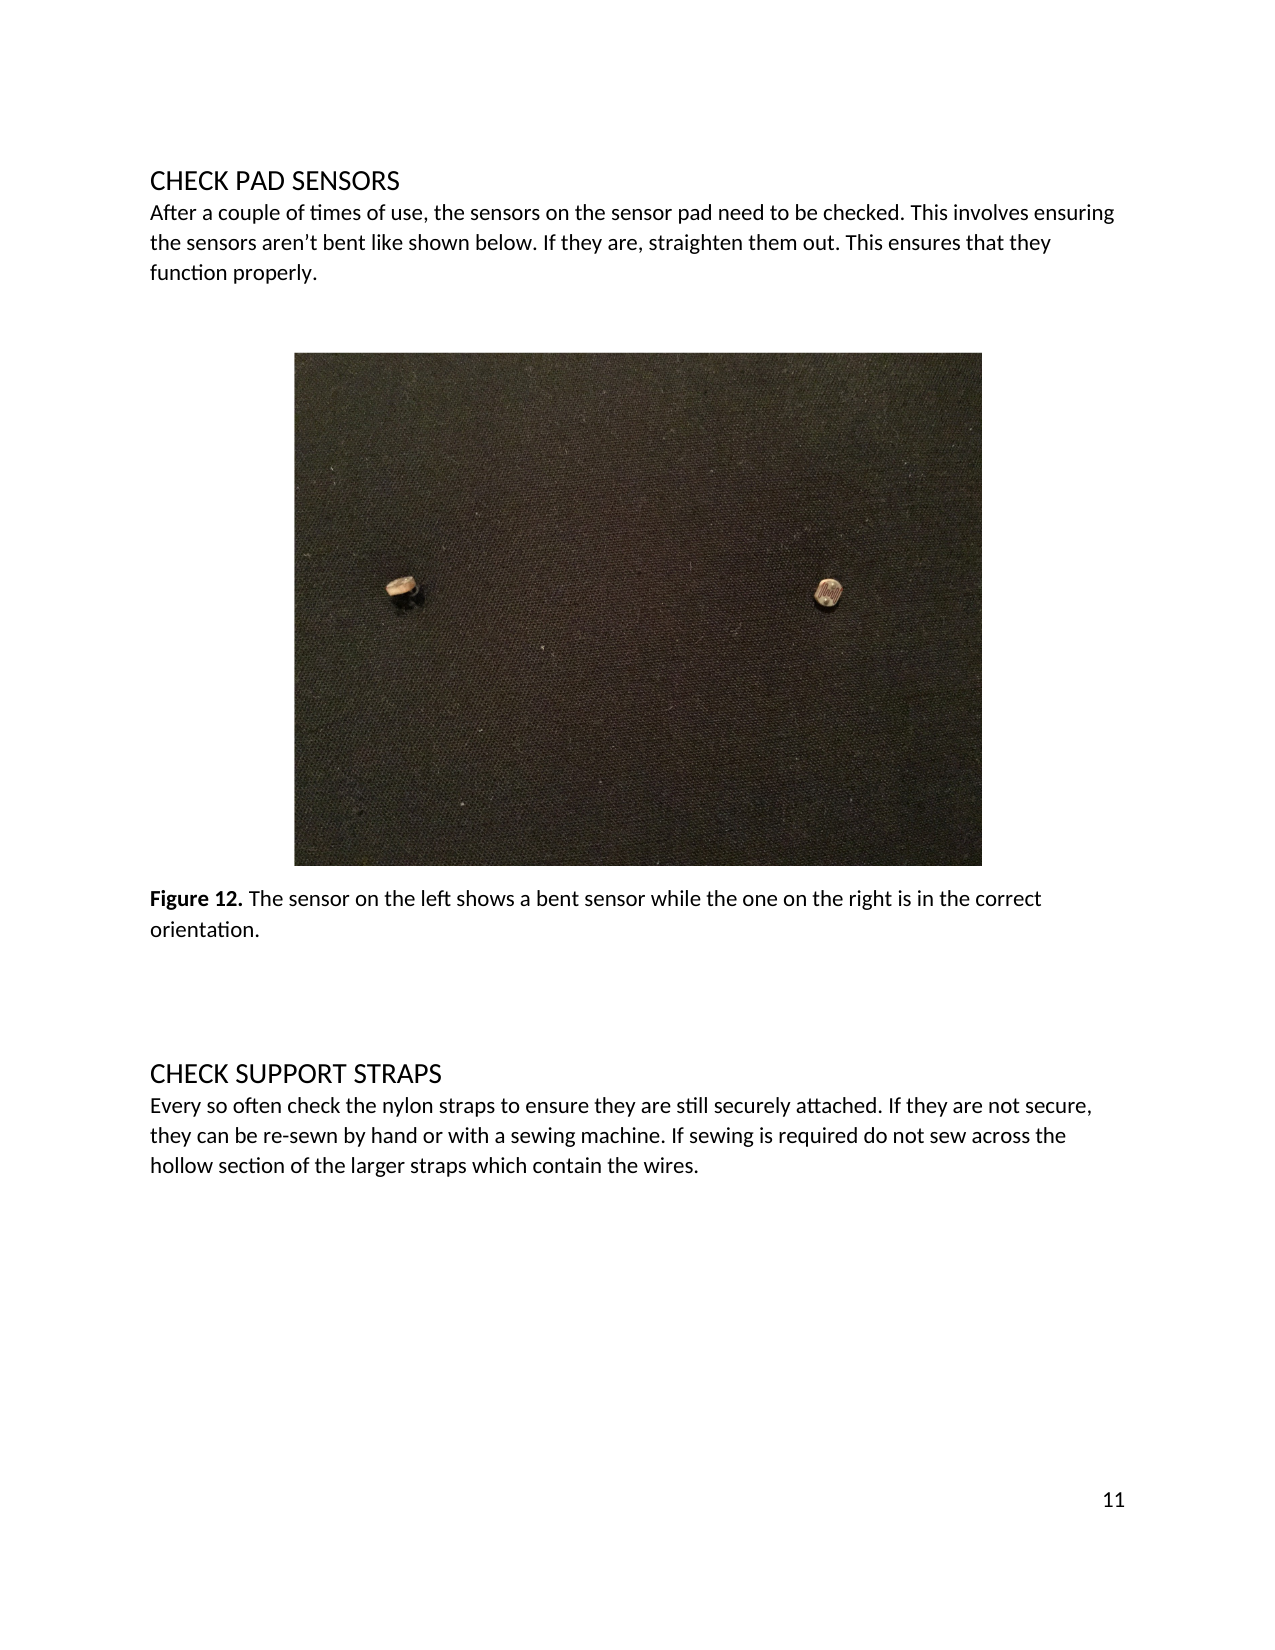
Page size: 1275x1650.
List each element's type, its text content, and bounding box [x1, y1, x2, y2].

text Figure 12. The sensor on the left shows a bent sensor while the one on the right is in the correct orientation. [150, 884, 1125, 943]
text After a couple of times of use, the sensors on the sensor pad need to be checked. This involves ensuring the sensors aren’t bent like shown below. If they are, straighten them out. This ensures that they function properly. [150, 198, 1125, 287]
text Every so often check the nylon straps to ensure they are still securely attached. If they are not secure, they can be re-sewn by hand or with a sewing machine. If sewing is required do not sew across the hollow section of the larger straps which contain the wires. [150, 1091, 1125, 1179]
picture [295, 353, 981, 866]
subtitle Check Pad Sensors [150, 162, 1125, 198]
subtitle Check Support Straps [150, 1055, 1125, 1091]
